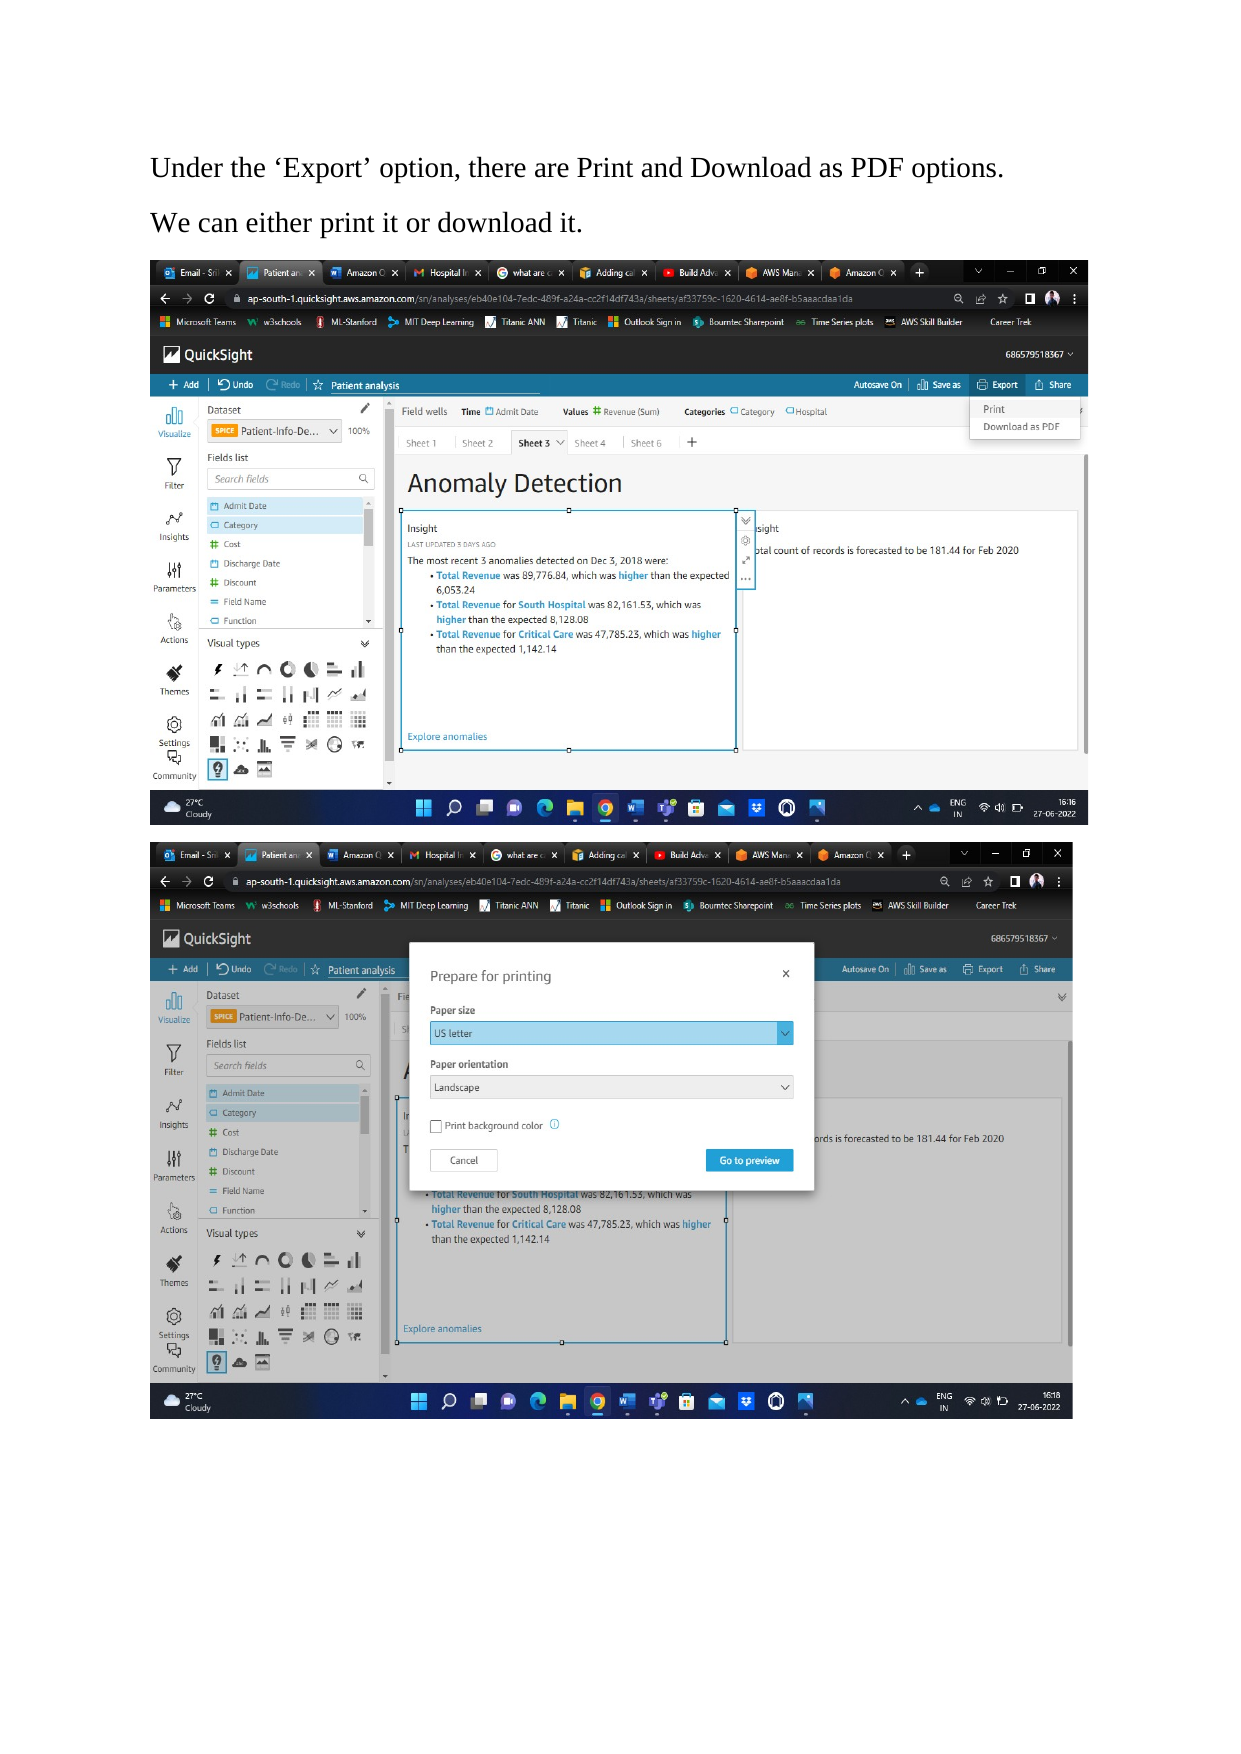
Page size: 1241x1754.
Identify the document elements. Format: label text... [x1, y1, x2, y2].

picture [150, 842, 1073, 1419]
picture [150, 260, 1089, 825]
text Under the ‘Export’ option, there are Print and Download as PDF options. We can either print it or download it. [150, 150, 1006, 239]
